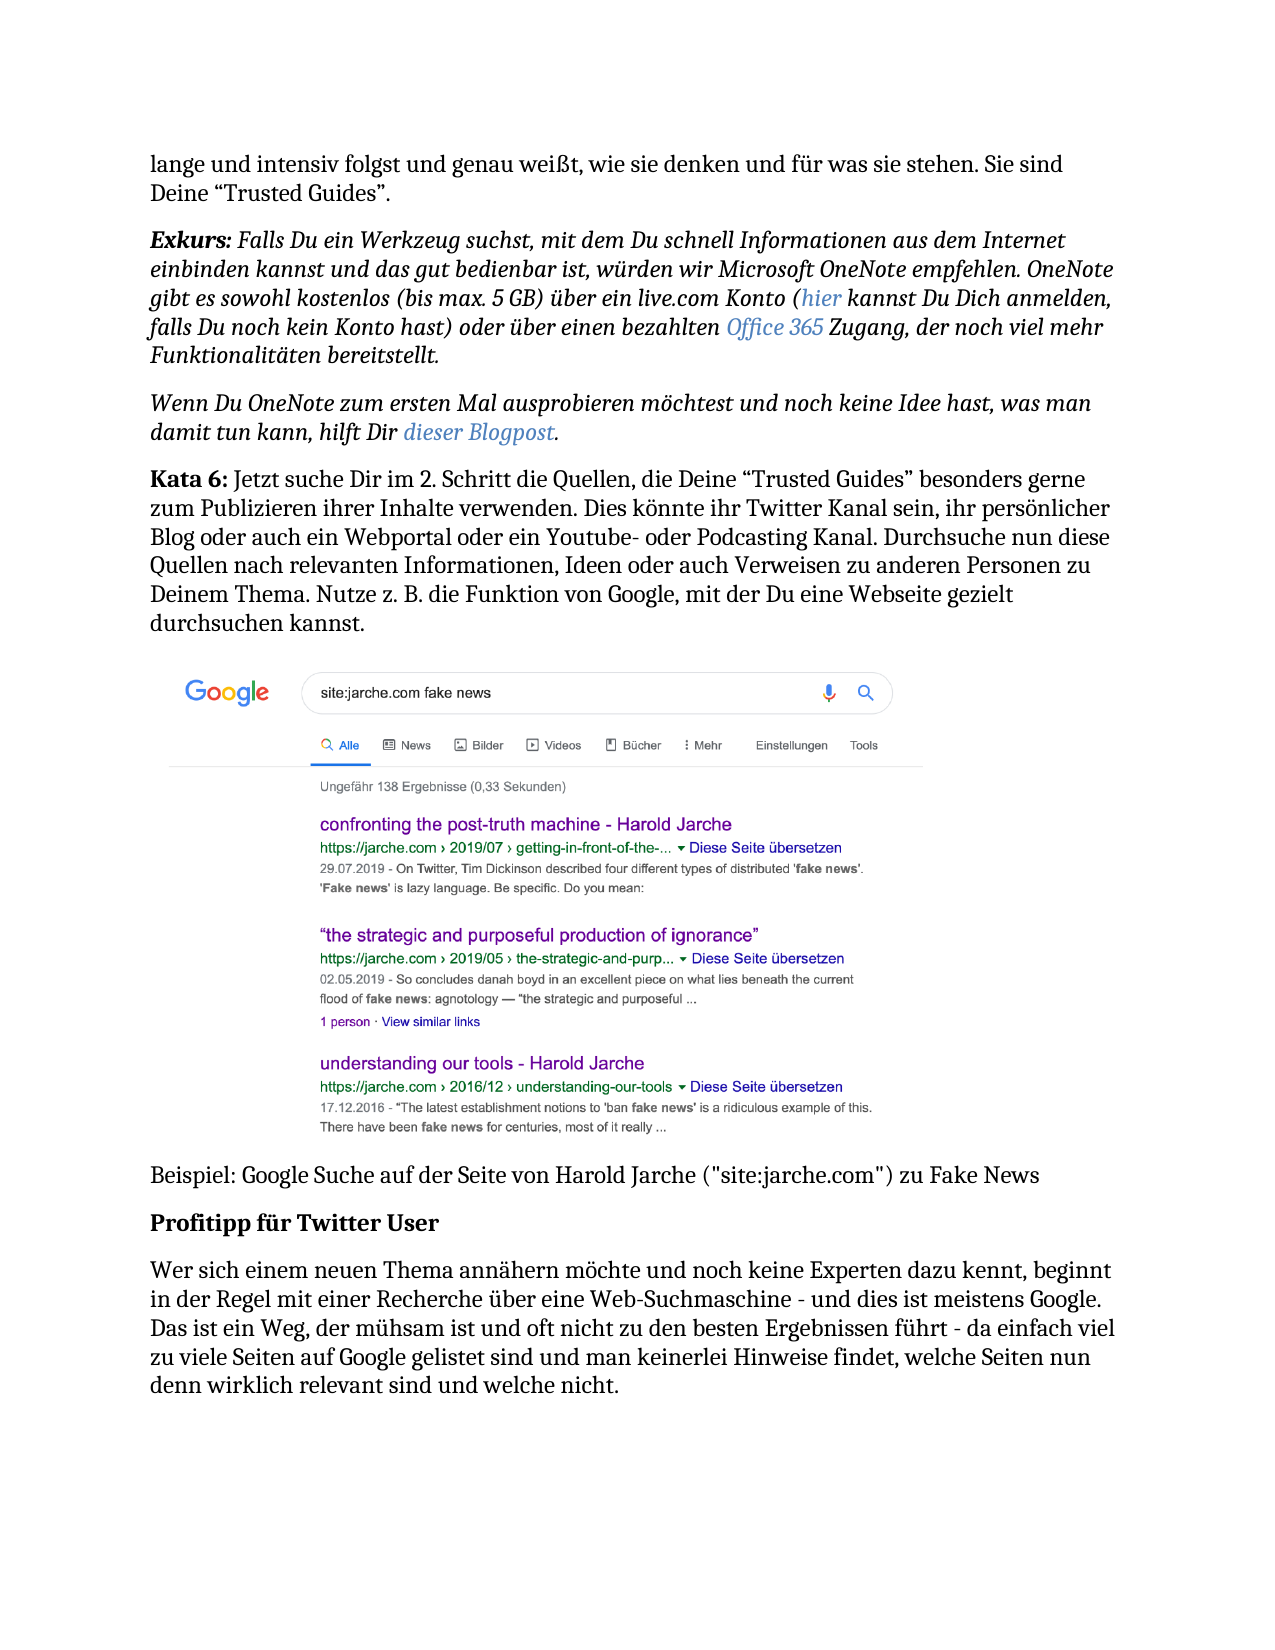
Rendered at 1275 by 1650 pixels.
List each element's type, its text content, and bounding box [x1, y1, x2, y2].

text Wer sich einem neuen Thema annähern möchte und noch keine Experten dazu kennt, beginnt in der Regel mit einer Recherche über eine Web-Suchmaschine - und dies ist meistens Google. Das ist ein Weg, der mühsam ist und oft nicht zu den besten Ergebnissen führt - da einfach viel zu viele Seiten auf Google gelistet sind und man keinerlei Hinweise findet, welche Seiten nun denn wirklich relevant sind und welche nicht. [150, 1256, 1125, 1400]
text Kata 6: Jetzt suche Dir im 2. Schritt die Quellen, die Deine “Trusted Guides” besonders gerne zum Publizieren ihrer Inhalte verwenden. Dies könnte ihr Twitter Kanal sein, ihr persönlicher Blog oder auch ein Webportal oder ein Youtube- oder Podcasting Kanal. Durchsuche nun diese Quellen nach relevanten Informationen, Ideen oder auch Verweisen zu anderen Personen zu Deinem Thema. Nutze z. B. die Funktion von Google, mit der Du eine Webseite gezielt durchsuchen kannst. [150, 465, 1125, 637]
text Wenn Du OneNote zum ersten Mal ausprobieren möchtest und noch keine Idee hast, was man damit tun kann, hilft Dir dieser Blogpost. [150, 389, 1125, 446]
picture [168, 656, 923, 1143]
text Beispiel: Google Suche auf der Seite von Harold Jarche ("site:jarche.com") zu Fake News [150, 1161, 1125, 1190]
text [150, 150, 1125, 207]
text Exkurs: Falls Du ein Werkzeug suchst, mit dem Du schnell Informationen aus dem Internet einbinden kannst und das gut bedienbar ist, würden wir Microsoft OneNote empfehlen. OneNote gibt es sowohl kostenlos (bis max. 5 GB) über ein live.com Konto (hier kannst Du Dich anmelden, falls Du noch kein Konto hast) oder über einen bezahlten Office 365 Zugang, der noch viel mehr Funktionalitäten bereitstellt. [150, 226, 1125, 370]
text Profitipp für Twitter User [150, 1209, 1125, 1238]
